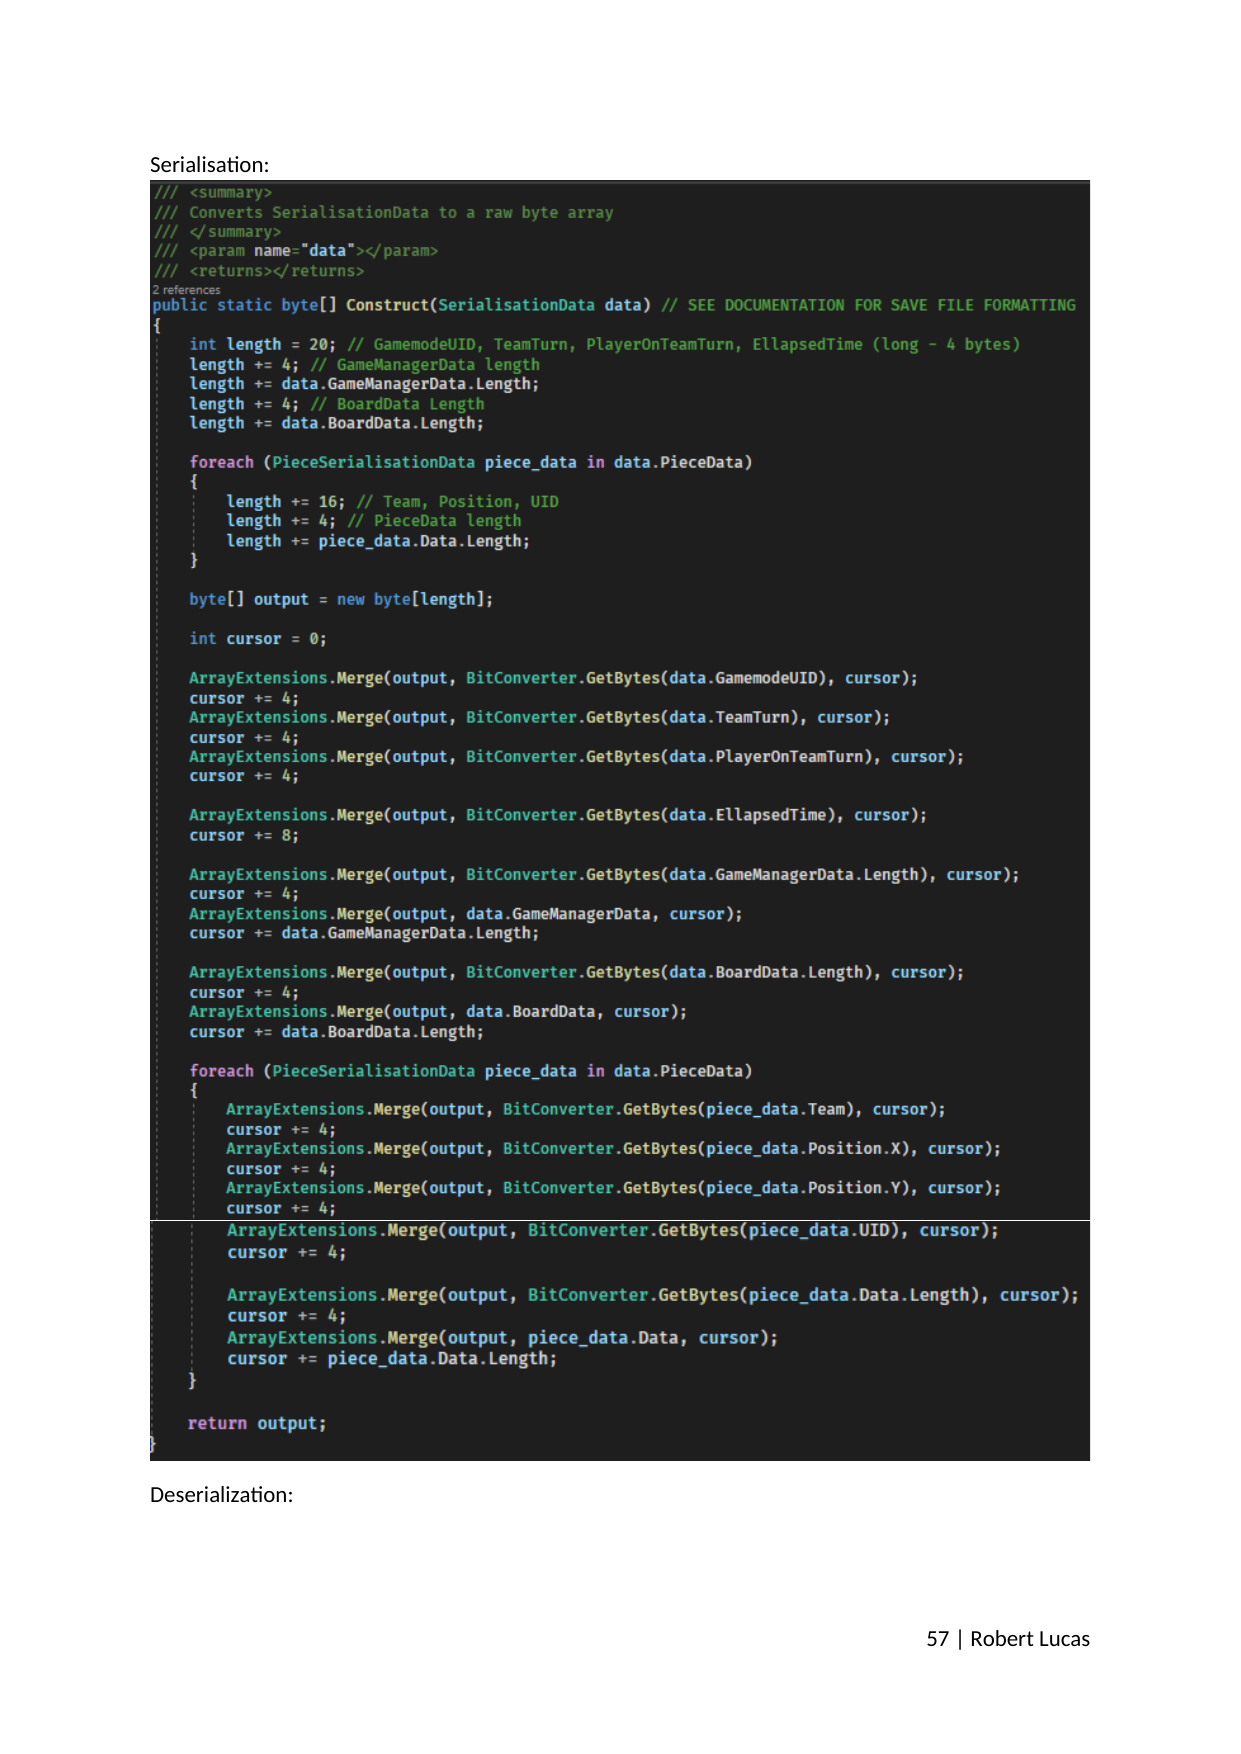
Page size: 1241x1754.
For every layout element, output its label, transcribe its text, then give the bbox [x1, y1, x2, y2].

text Serialisation: [150, 150, 1090, 180]
picture [150, 1221, 1091, 1461]
text Deserialization: [150, 1480, 1090, 1508]
picture [150, 180, 1091, 1220]
